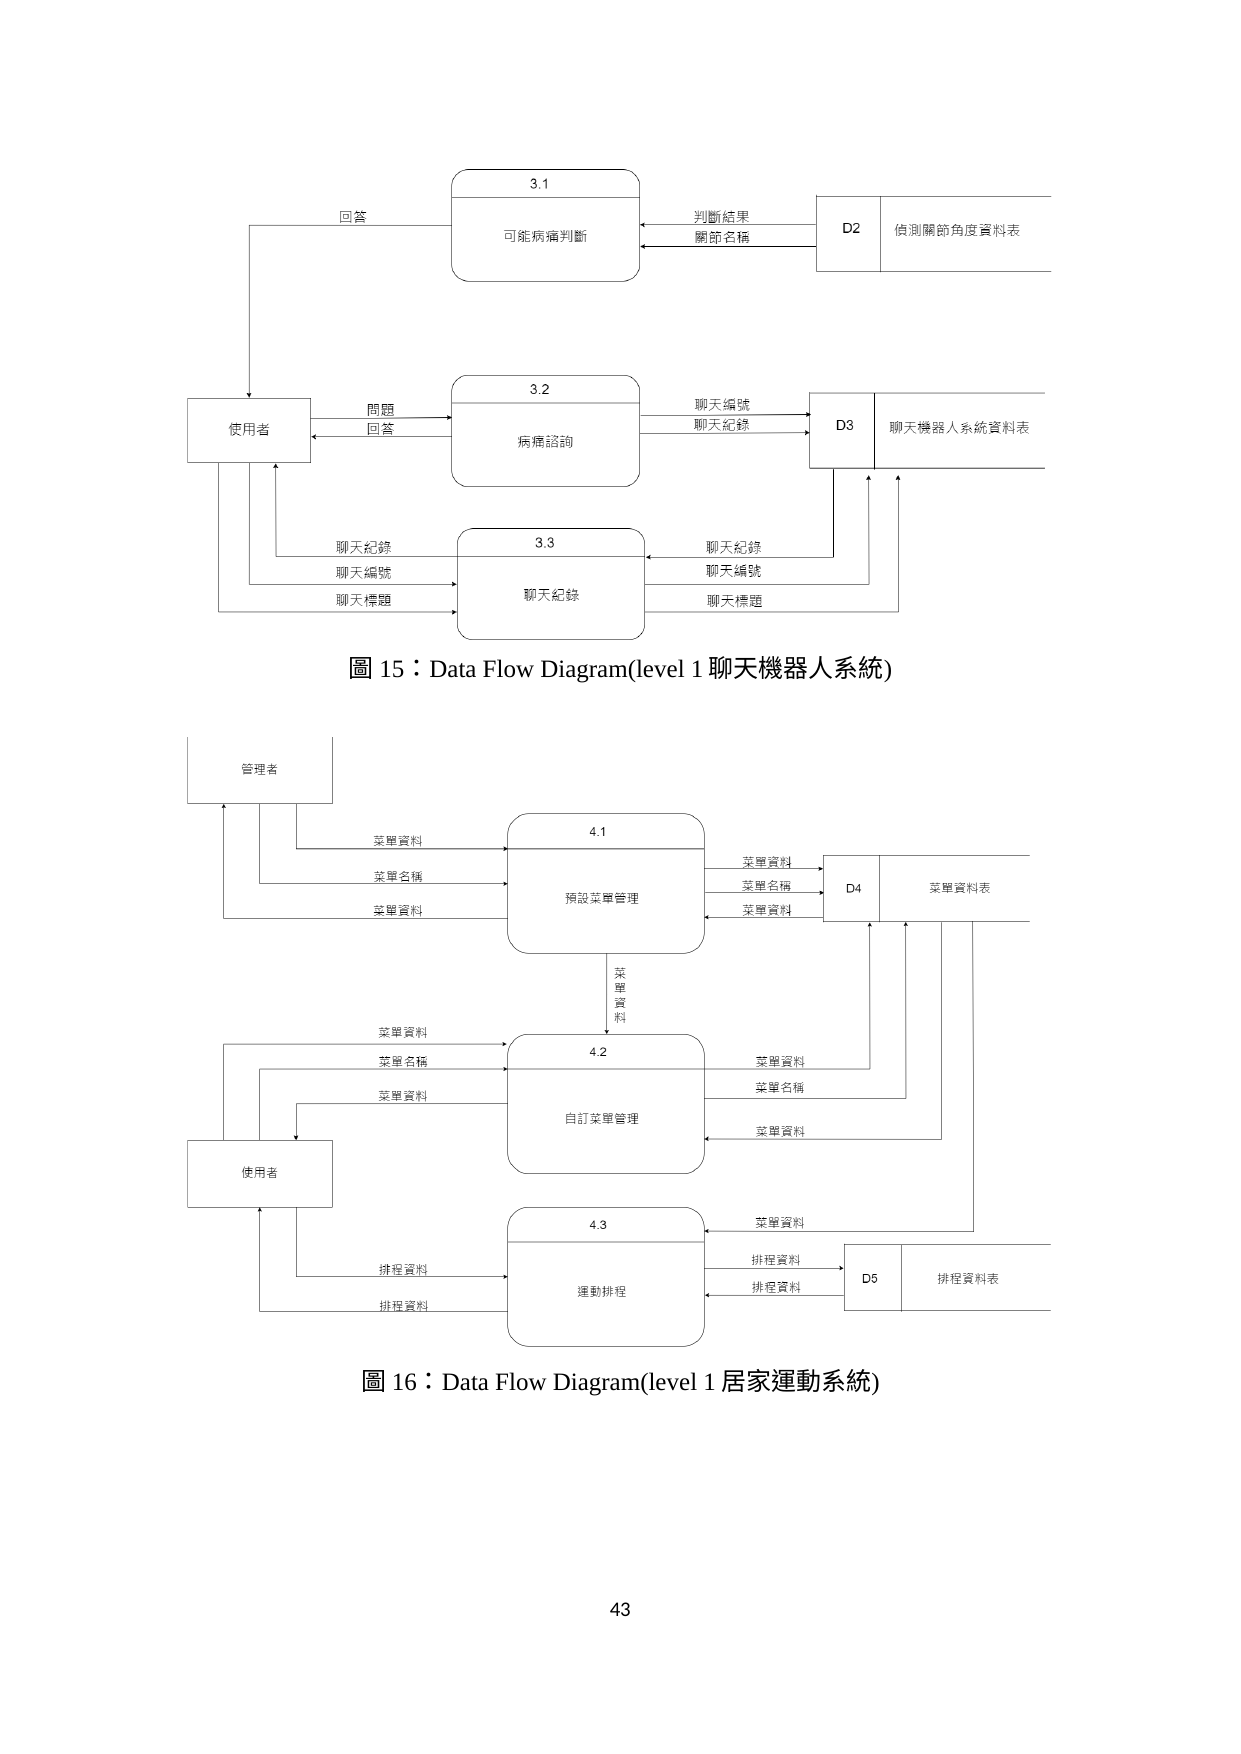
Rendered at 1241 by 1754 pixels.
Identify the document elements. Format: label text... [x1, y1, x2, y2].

picture [187, 169, 1053, 640]
text 圖 15：Data Flow Diagram(level 1聊天機器人系統) [187, 648, 1053, 686]
text 圖 16：Data Flow Diagram(level 1居家運動系統) [187, 1361, 1053, 1398]
picture [187, 737, 1052, 1347]
